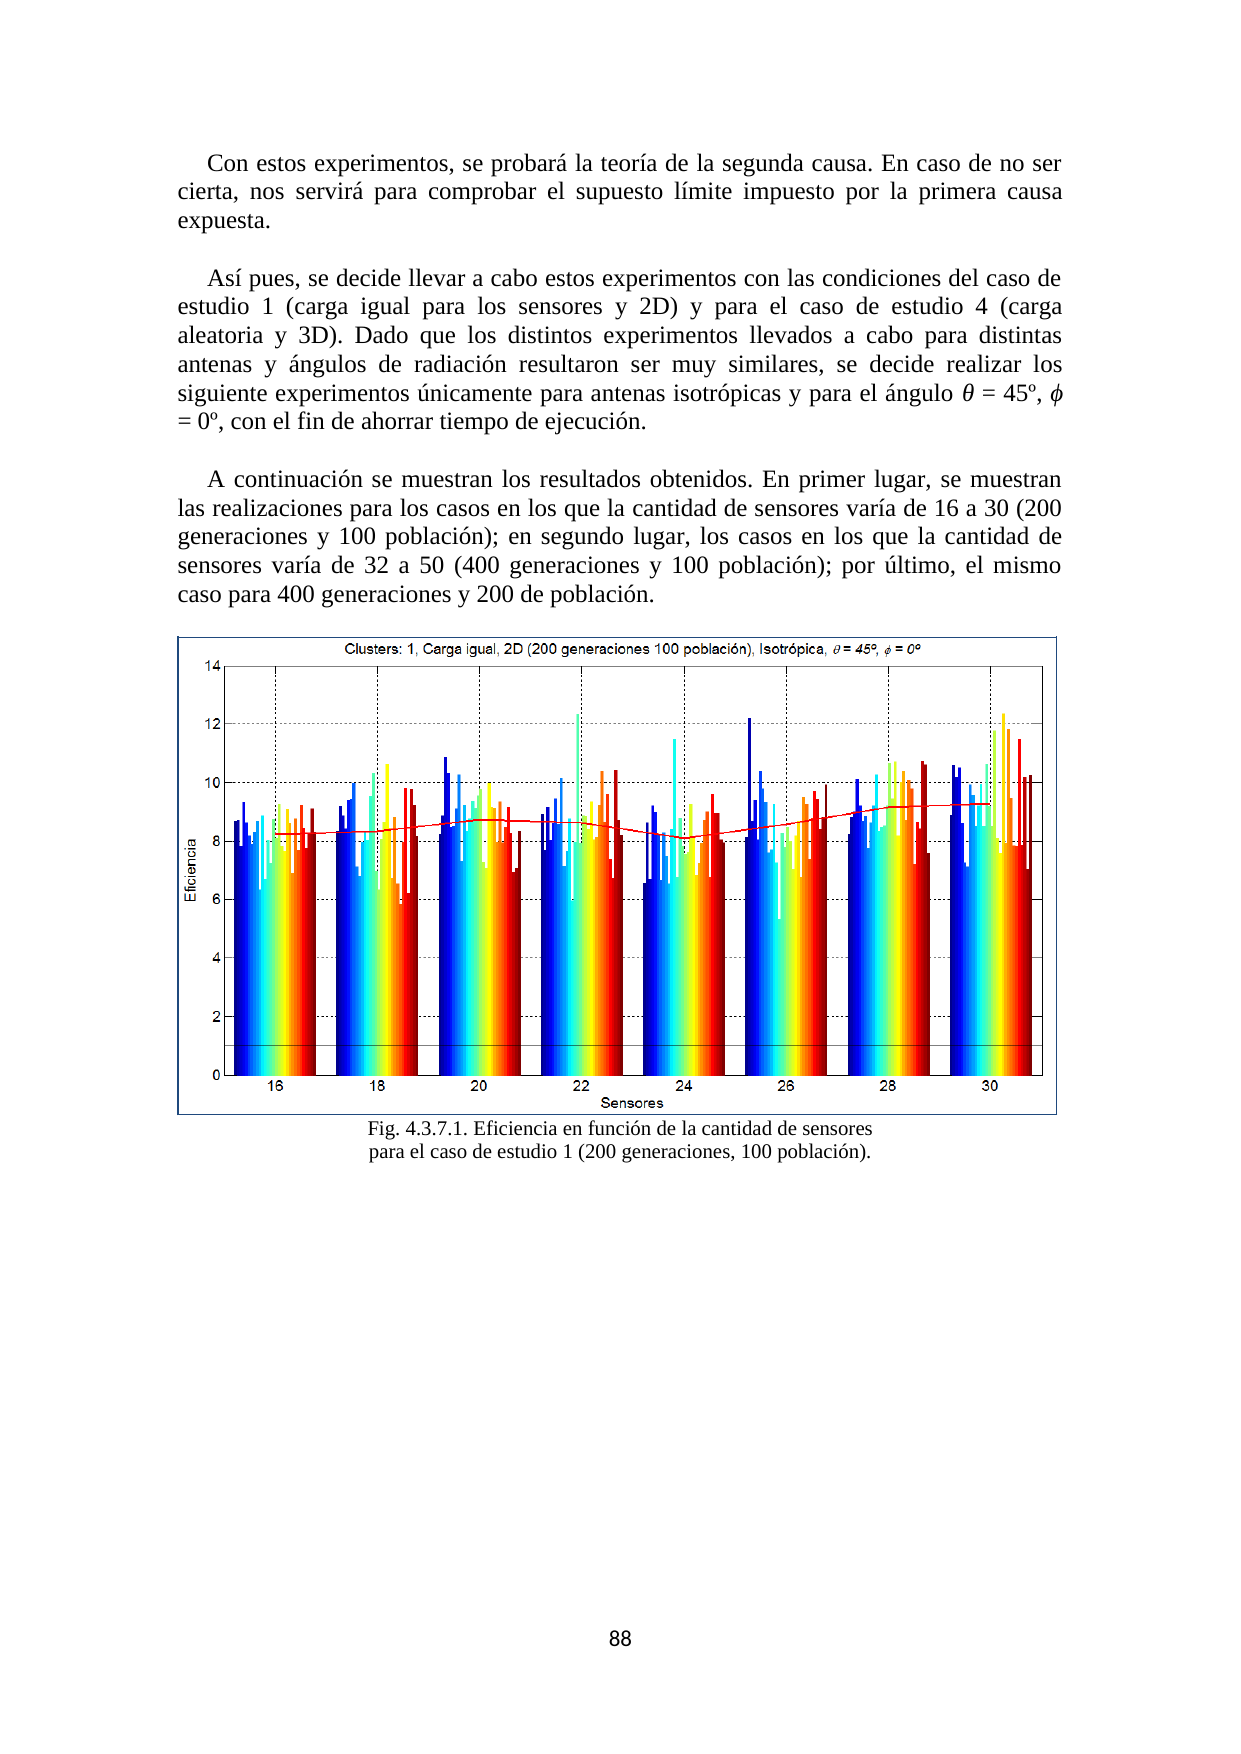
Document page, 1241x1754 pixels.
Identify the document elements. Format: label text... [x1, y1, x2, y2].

text para el caso de estudio 1 (200 generaciones, 100 población). [177, 1139, 1063, 1163]
picture [179, 638, 1056, 1114]
text Con estos experimentos, se probará la teoría de la segunda causa. En caso de no ser cierta, nos servirá para comprobar el supuesto límite impuesto por la primera causa expuesta. [177, 148, 1063, 234]
text Fig. 4.3.7.1. Eficiencia en función de la cantidad de sensores [177, 1115, 1063, 1139]
text A continuación se muestran los resultados obtenidos. En primer lugar, se muestran las realizaciones para los casos en los que la cantidad de sensores varía de 16 a 30 (200 generaciones y 100 población); en segundo lugar, los casos en los que la cantidad de sensores varía de 32 a 50 (400 generaciones y 100 población); por último, el mismo caso para 400 generaciones y 200 de población. [177, 464, 1063, 608]
text Así pues, se decide llevar a cabo estos experimentos con las condiciones del caso de estudio 1 (carga igual para los sensores y 2D) y para el caso de estudio 4 (carga aleatoria y 3D). Dado que los distintos experimentos llevados a cabo para distintas antenas y ángulos de radiación resultaron ser muy similares, se decide realizar los siguiente experimentos únicamente para antenas isotrópicas y para el ángulo θ = 45º, ϕ = 0º, con el fin de ahorrar tiempo de ejecución. [177, 263, 1063, 435]
